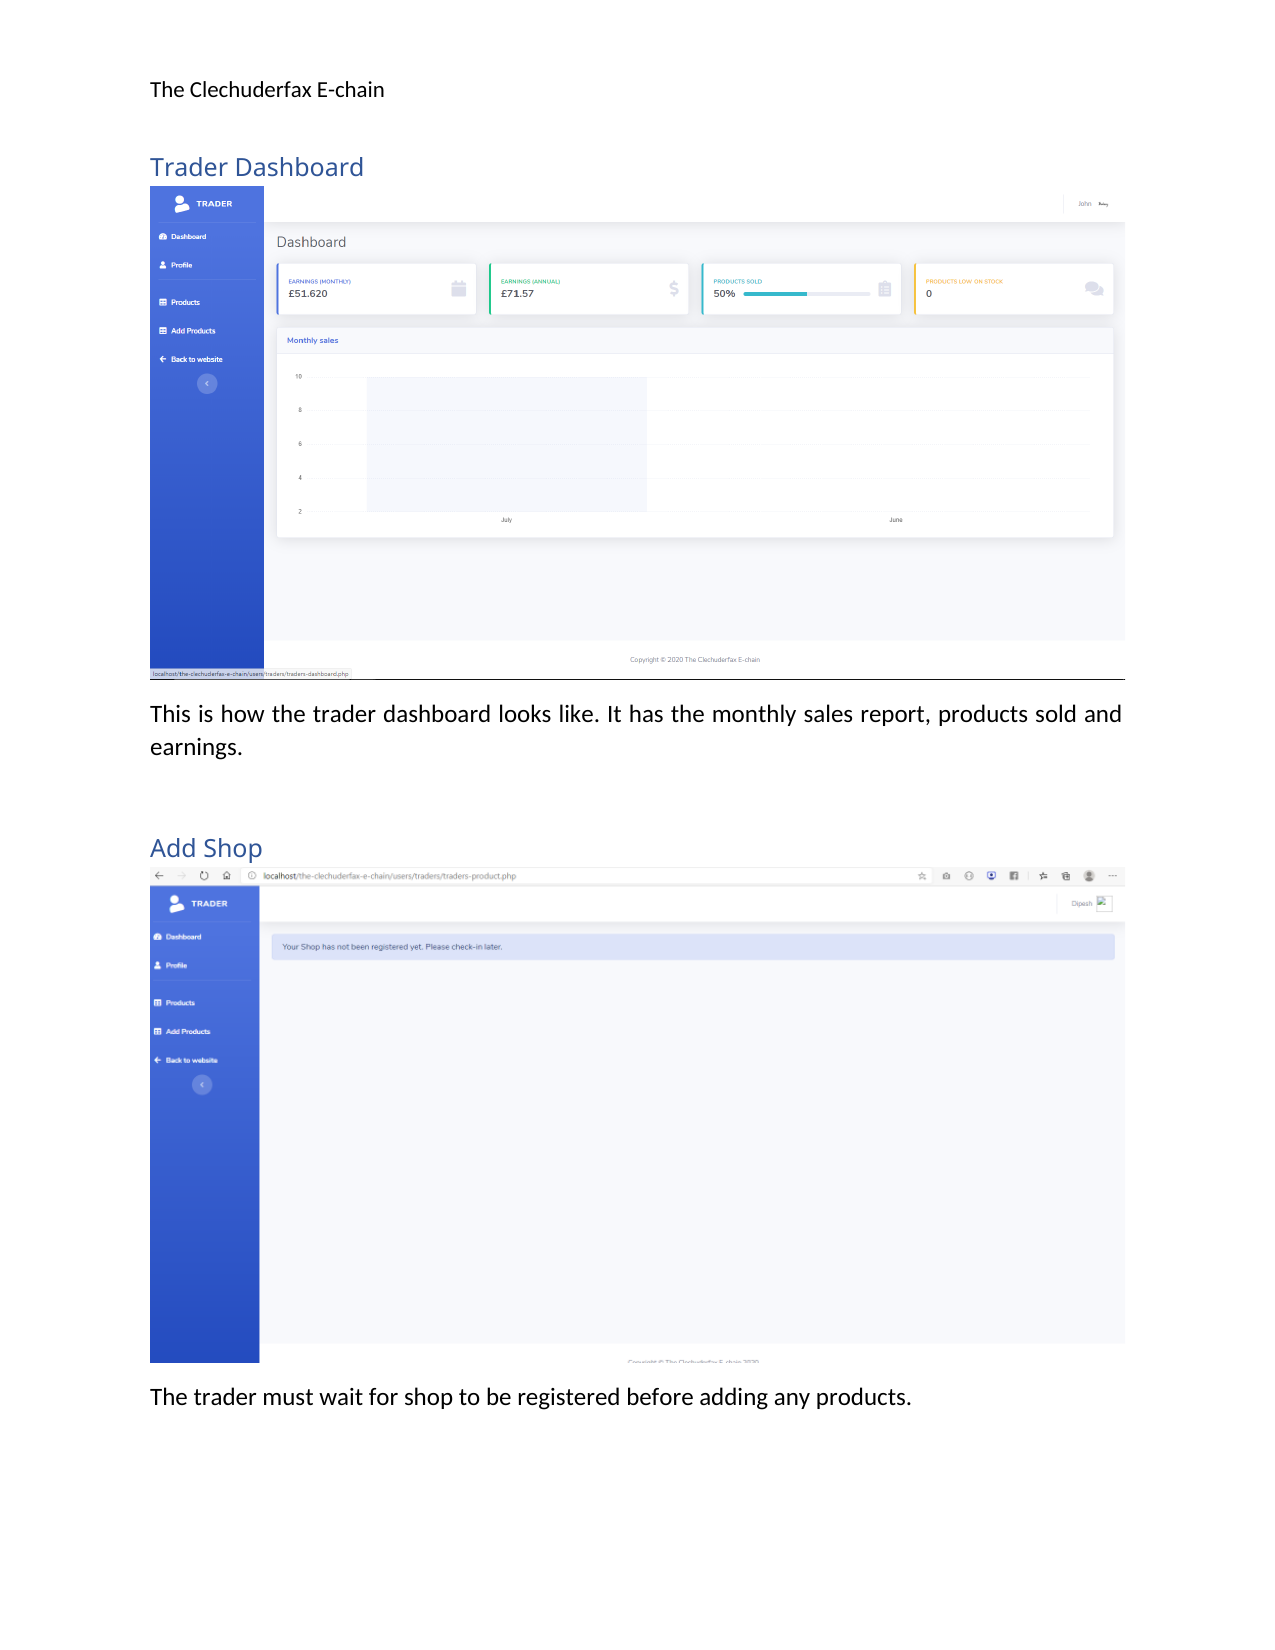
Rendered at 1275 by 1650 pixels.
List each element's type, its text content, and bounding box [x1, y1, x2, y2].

text This is how the trader dashboard looks like. It has the monthly sales report, products sold and earnings. [150, 699, 1125, 762]
picture [150, 867, 1125, 1363]
text The trader must wait for shop to be registered before adding any products. [150, 1381, 1125, 1412]
picture [150, 186, 1125, 680]
subtitle Trader Dashboard [150, 150, 1125, 184]
subtitle Add Shop [150, 831, 1125, 865]
